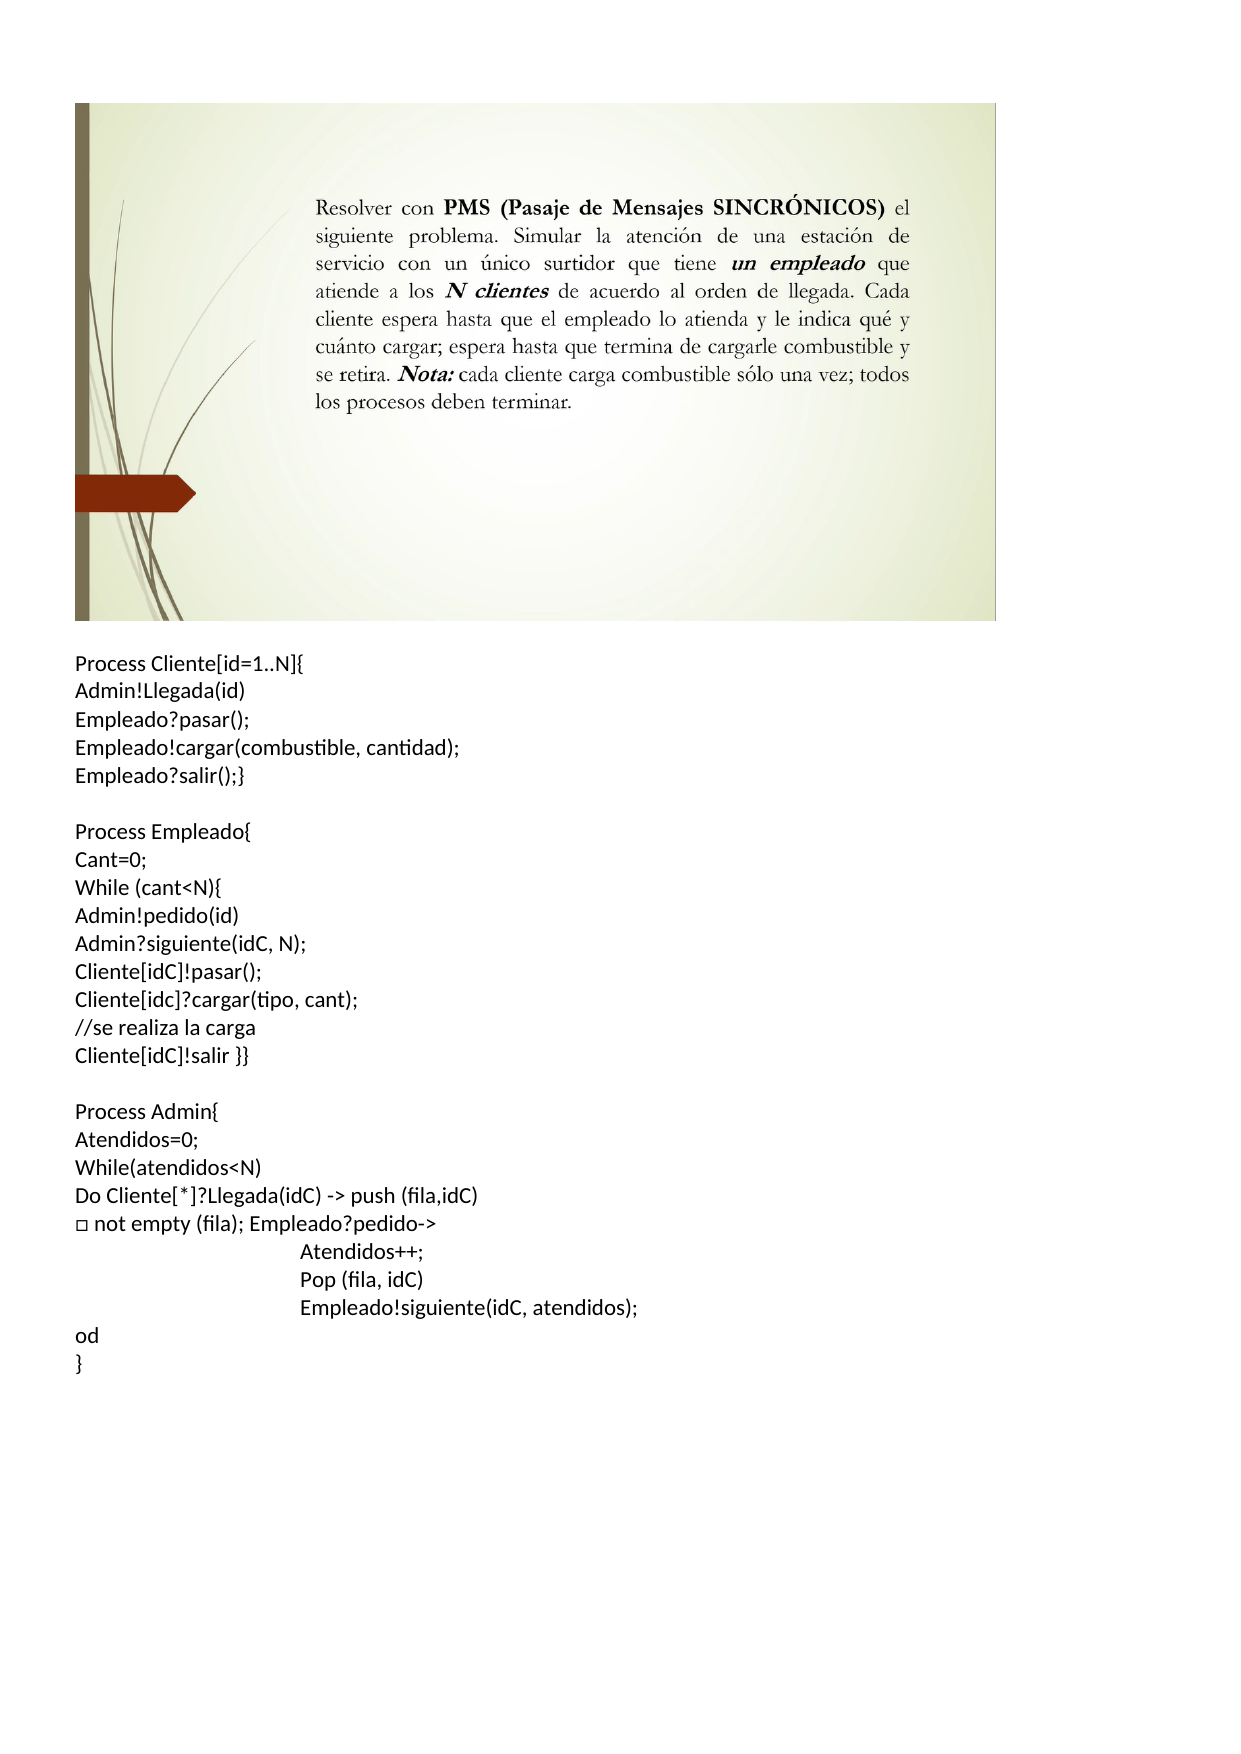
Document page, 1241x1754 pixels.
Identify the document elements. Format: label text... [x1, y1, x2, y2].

text Empleado!cargar(combustible, cantidad); [75, 733, 1165, 761]
text Cliente[idC]!pasar(); [75, 957, 1165, 985]
text While (cant<N){ [75, 873, 1165, 901]
text Cliente[idC]!salir }} [75, 1041, 1165, 1069]
text While(atendidos<N) [75, 1153, 1165, 1181]
text Pop (fila, idC) [75, 1265, 1165, 1293]
text Atendidos++; [75, 1237, 1165, 1265]
text Process Cliente[id=1..N]{ [75, 649, 1165, 677]
text Empleado?pasar(); [75, 705, 1165, 733]
text Do Cliente[*]?Llegada(idC) -> push (fila,idC) [75, 1181, 1165, 1209]
picture [75, 103, 996, 621]
text Process Admin{ [75, 1097, 1165, 1125]
text Cliente[idc]?cargar(tipo, cant); [75, 985, 1165, 1013]
text } [75, 1349, 1165, 1377]
text Process Empleado{ [75, 817, 1165, 845]
text □ not empty (fila); Empleado?pedido-> [75, 1209, 1165, 1237]
text od [75, 1321, 1165, 1349]
text Empleado!siguiente(idC, atendidos); [75, 1293, 1165, 1321]
text //se realiza la carga [75, 1013, 1165, 1041]
text Admin!pedido(id) [75, 901, 1165, 929]
text Admin?siguiente(idC, N); [75, 929, 1165, 957]
text Empleado?salir();} [75, 761, 1165, 789]
text Atendidos=0; [75, 1125, 1165, 1153]
text Admin!Llegada(id) [75, 677, 1165, 705]
text Cant=0; [75, 845, 1165, 873]
